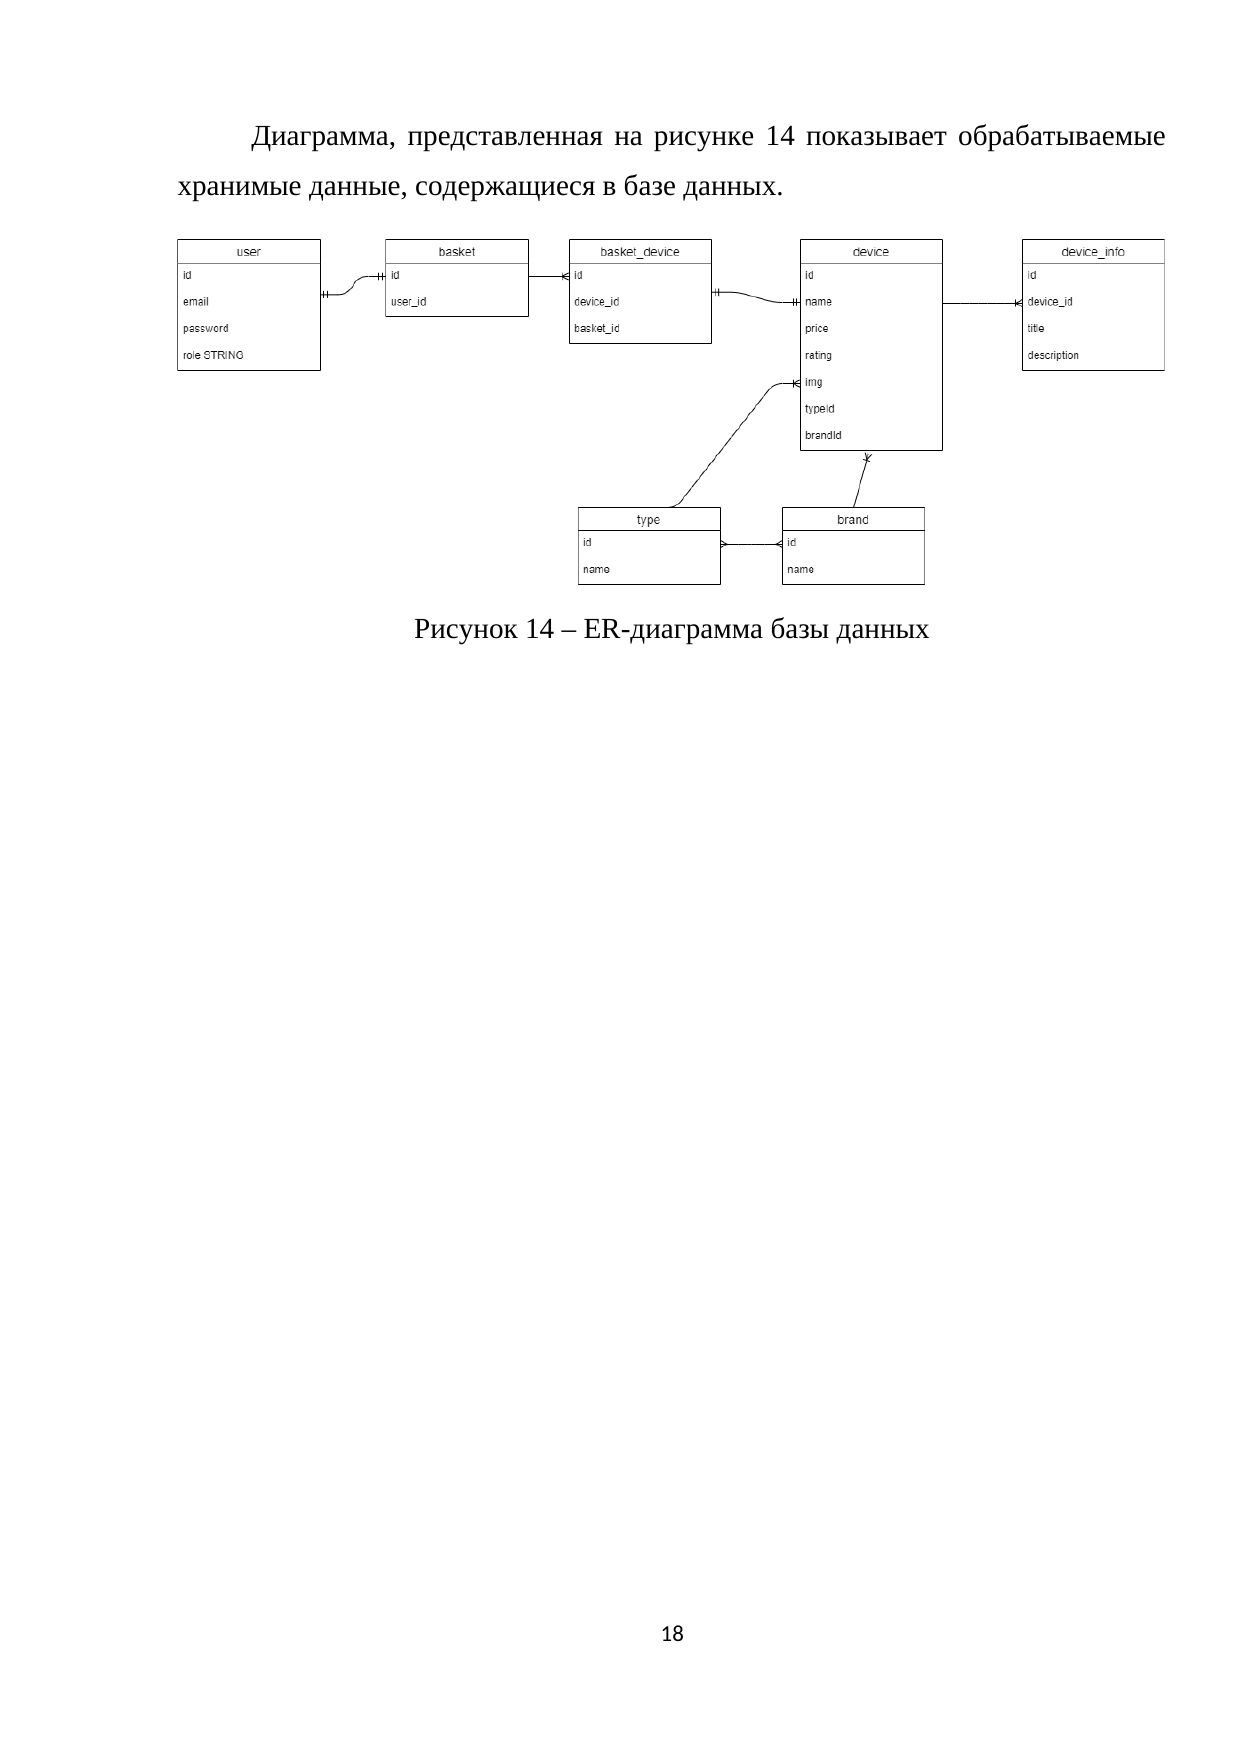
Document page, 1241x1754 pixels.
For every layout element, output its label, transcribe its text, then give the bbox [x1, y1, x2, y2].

text Рисунок 14 – ER-диаграмма базы данных [177, 611, 1167, 645]
text Диаграмма, представленная на рисунке 14 показывает обрабатываемые хранимые данные, содержащиеся в базе данных. [177, 118, 1167, 202]
picture [177, 239, 1165, 587]
